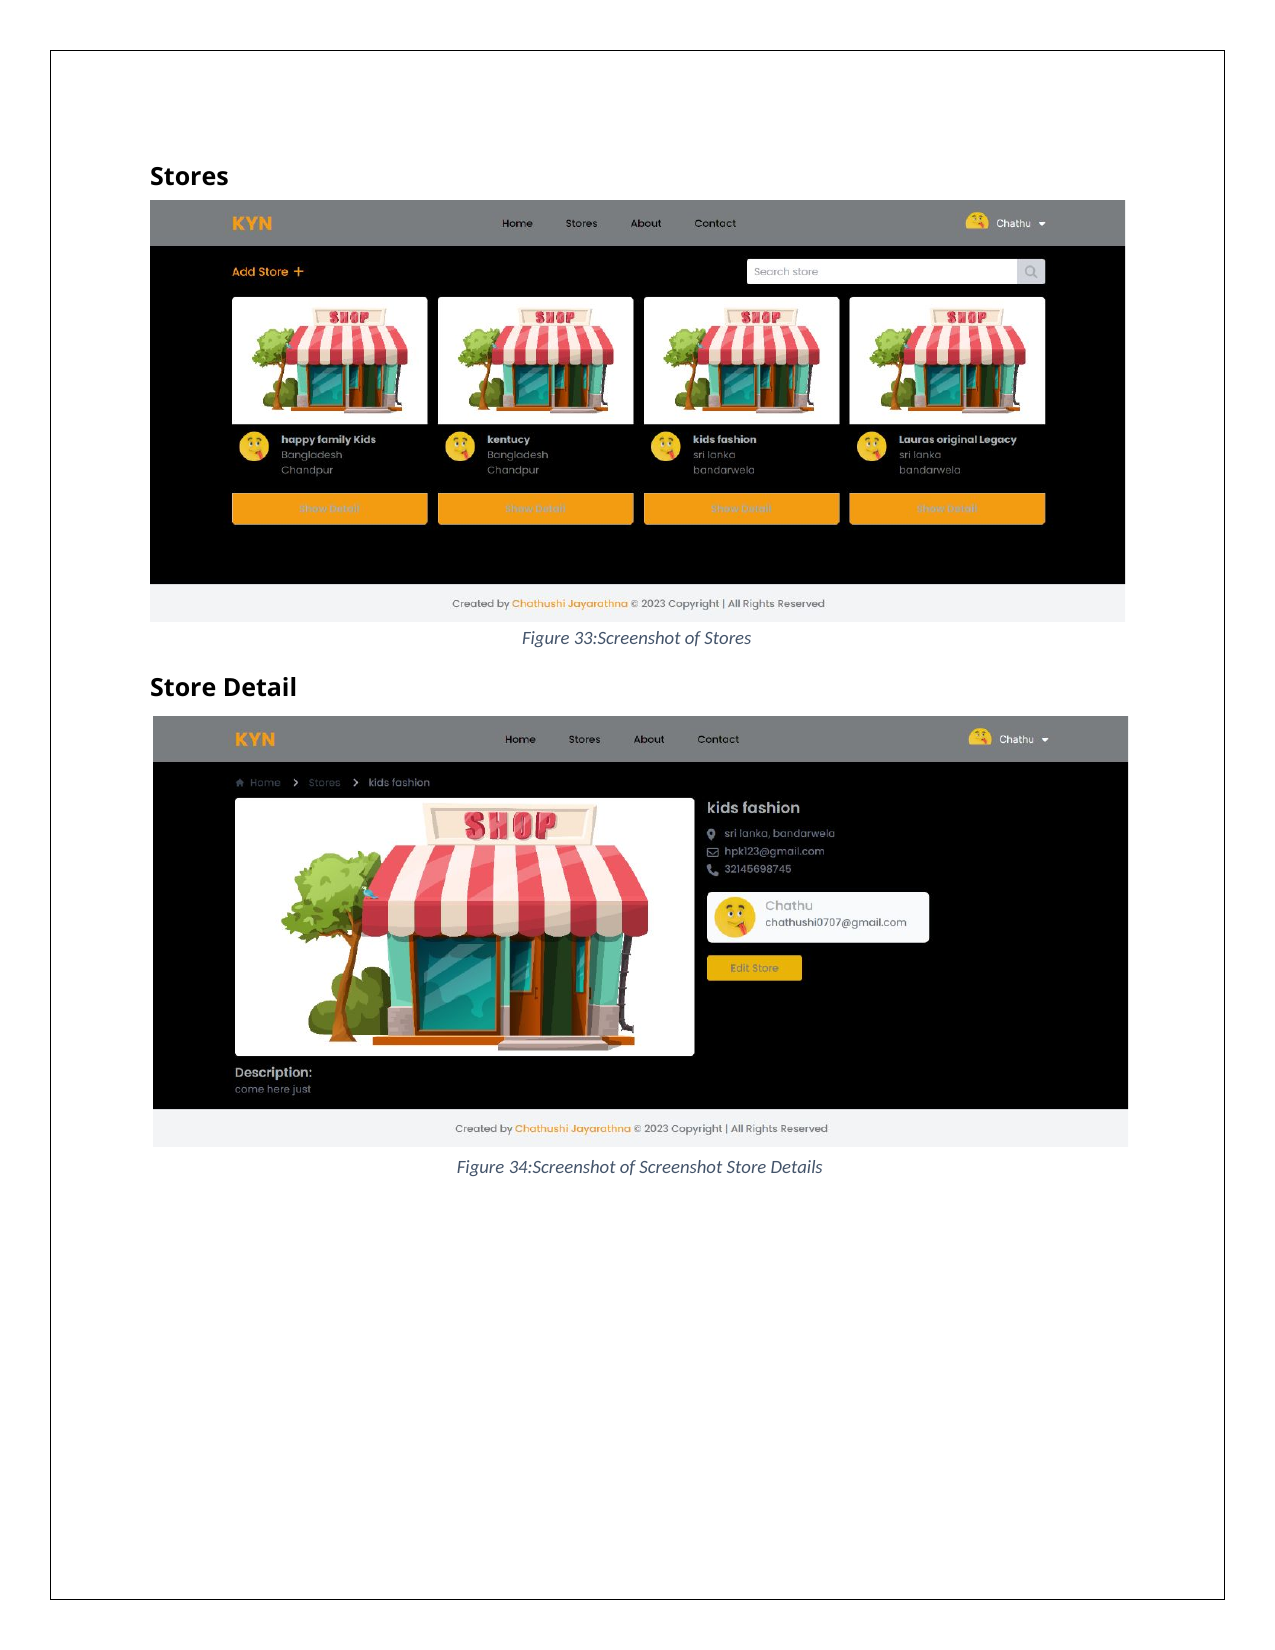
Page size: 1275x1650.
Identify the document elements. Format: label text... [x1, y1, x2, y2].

text Stores [150, 158, 1125, 192]
text Store Detail [150, 670, 1125, 704]
picture [150, 200, 1125, 622]
picture [153, 716, 1129, 1147]
